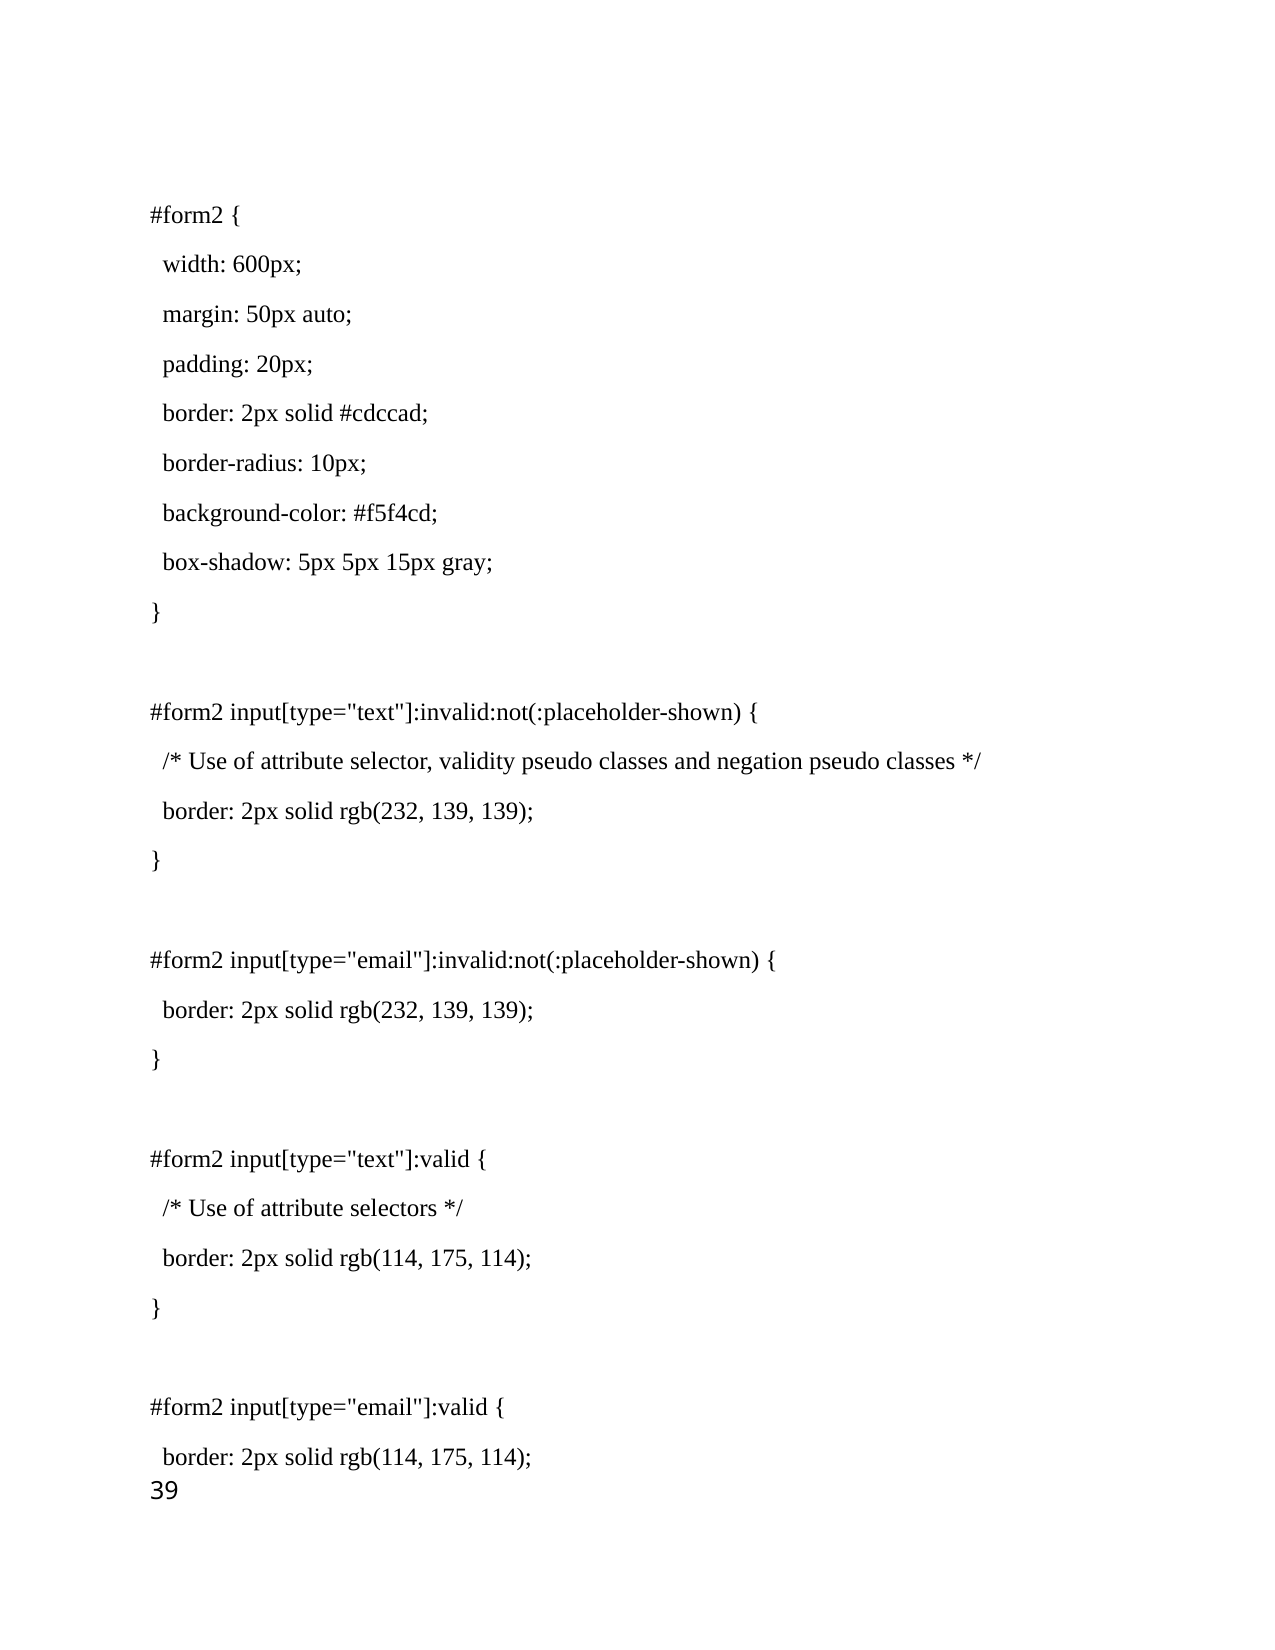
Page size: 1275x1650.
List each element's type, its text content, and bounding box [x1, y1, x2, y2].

text } [150, 1044, 1125, 1073]
text #form2 input[type="email"]:invalid:not(:placeholder-shown) { [150, 945, 1125, 974]
text border: 2px solid rgb(232, 139, 139); [150, 796, 1125, 825]
text #form2 input[type="text"]:valid { [150, 1144, 1125, 1172]
text background-color: #f5f4cd; [150, 498, 1125, 527]
text border: 2px solid rgb(114, 175, 114); [150, 1442, 1125, 1471]
text width: 600px; [150, 249, 1125, 278]
text margin: 50px auto; [150, 299, 1125, 328]
text #form2 { [150, 200, 1125, 228]
text border: 2px solid rgb(232, 139, 139); [150, 995, 1125, 1023]
text border: 2px solid rgb(114, 175, 114); [150, 1243, 1125, 1272]
text } [150, 846, 1125, 874]
text } [150, 597, 1125, 626]
text padding: 20px; [150, 349, 1125, 377]
text box-shadow: 5px 5px 15px gray; [150, 547, 1125, 576]
text border: 2px solid #cdccad; [150, 398, 1125, 427]
text /* Use of attribute selector, validity pseudo classes and negation pseudo classes */ [150, 746, 1125, 775]
text border-radius: 10px; [150, 448, 1125, 477]
text /* Use of attribute selectors */ [150, 1193, 1125, 1222]
text #form2 input[type="email"]:valid { [150, 1392, 1125, 1421]
text } [150, 1293, 1125, 1322]
text #form2 input[type="text"]:invalid:not(:placeholder-shown) { [150, 697, 1125, 725]
